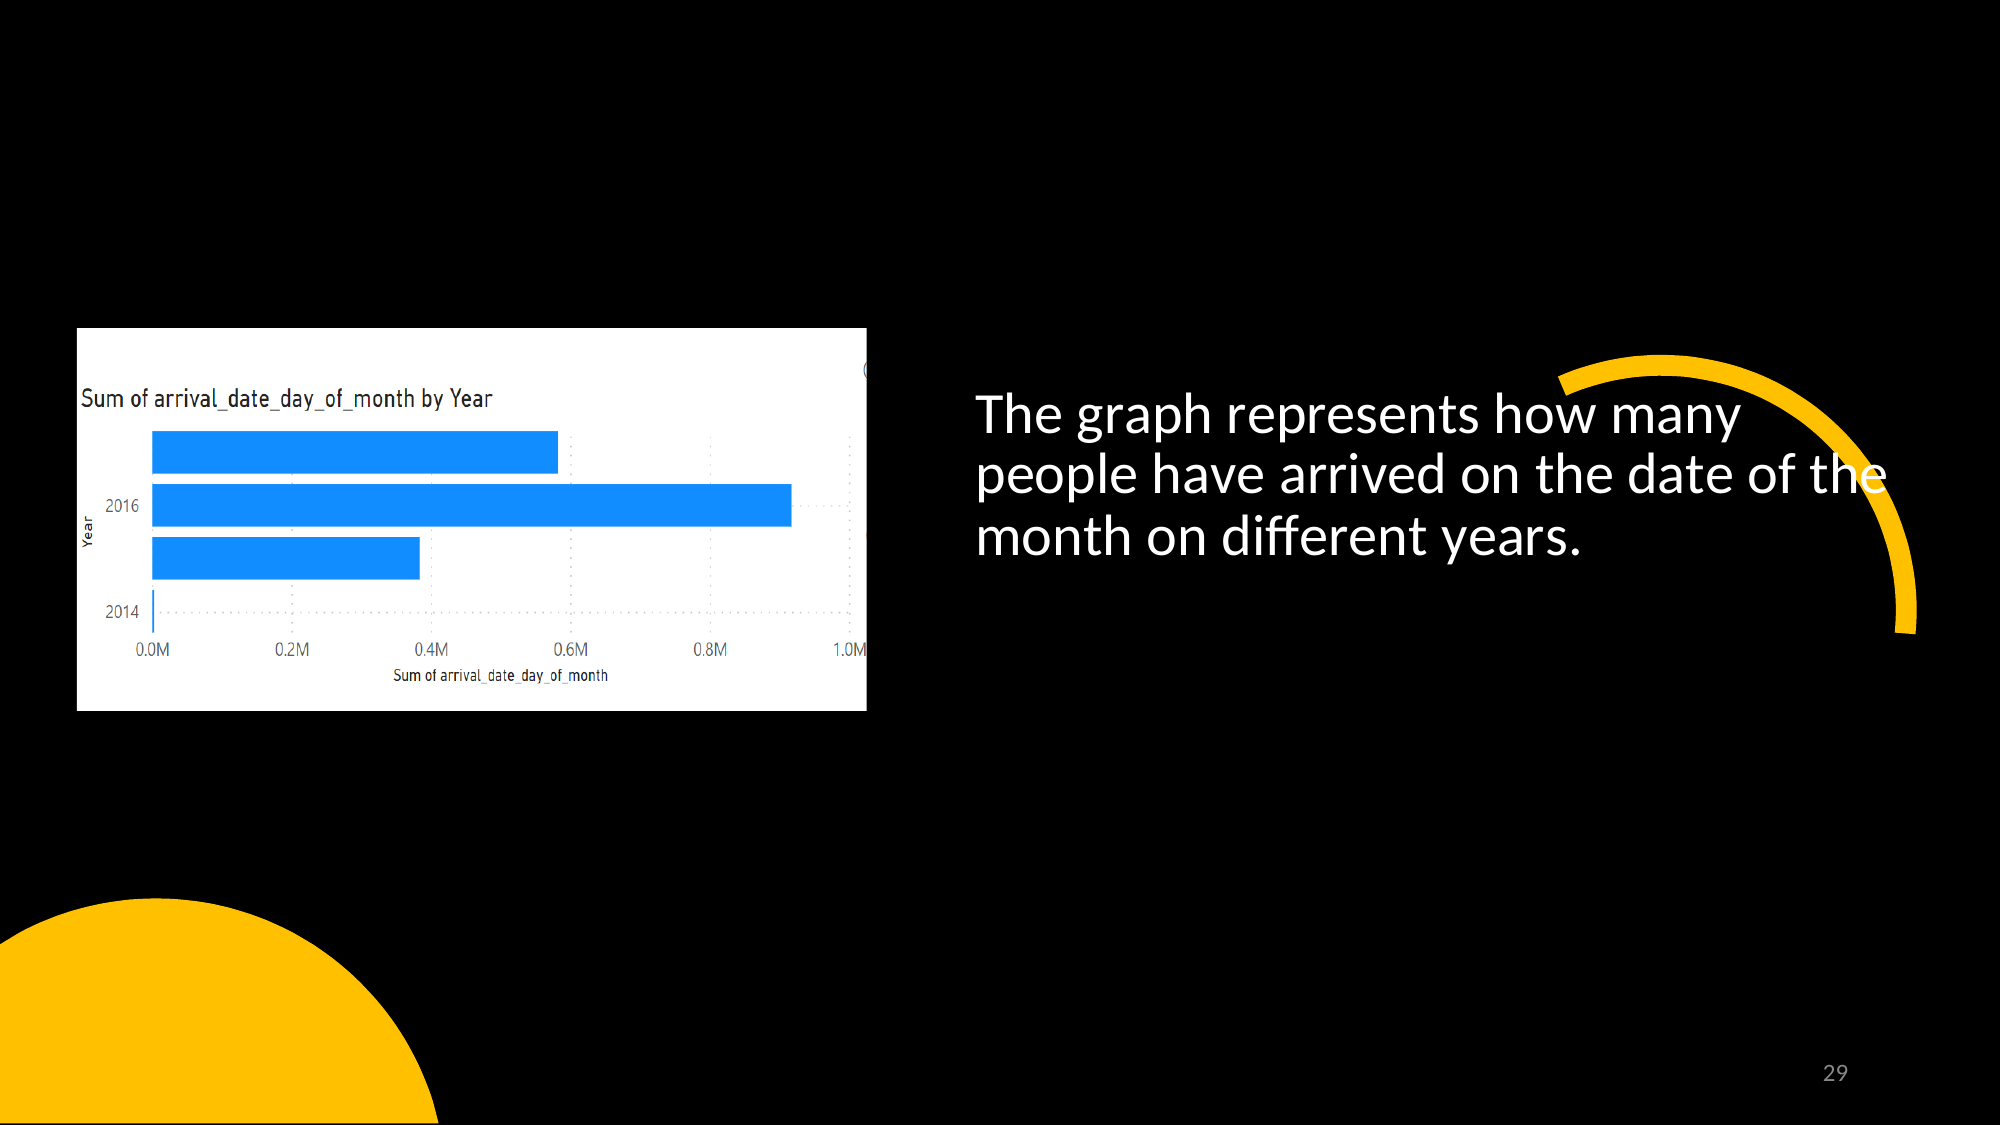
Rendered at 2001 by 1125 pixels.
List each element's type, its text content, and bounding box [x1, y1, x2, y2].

picture [76, 328, 867, 711]
text The graph represents how many people have arrived on the date of the month on different years. [975, 383, 1889, 570]
text 29 [416, 1057, 1848, 1088]
